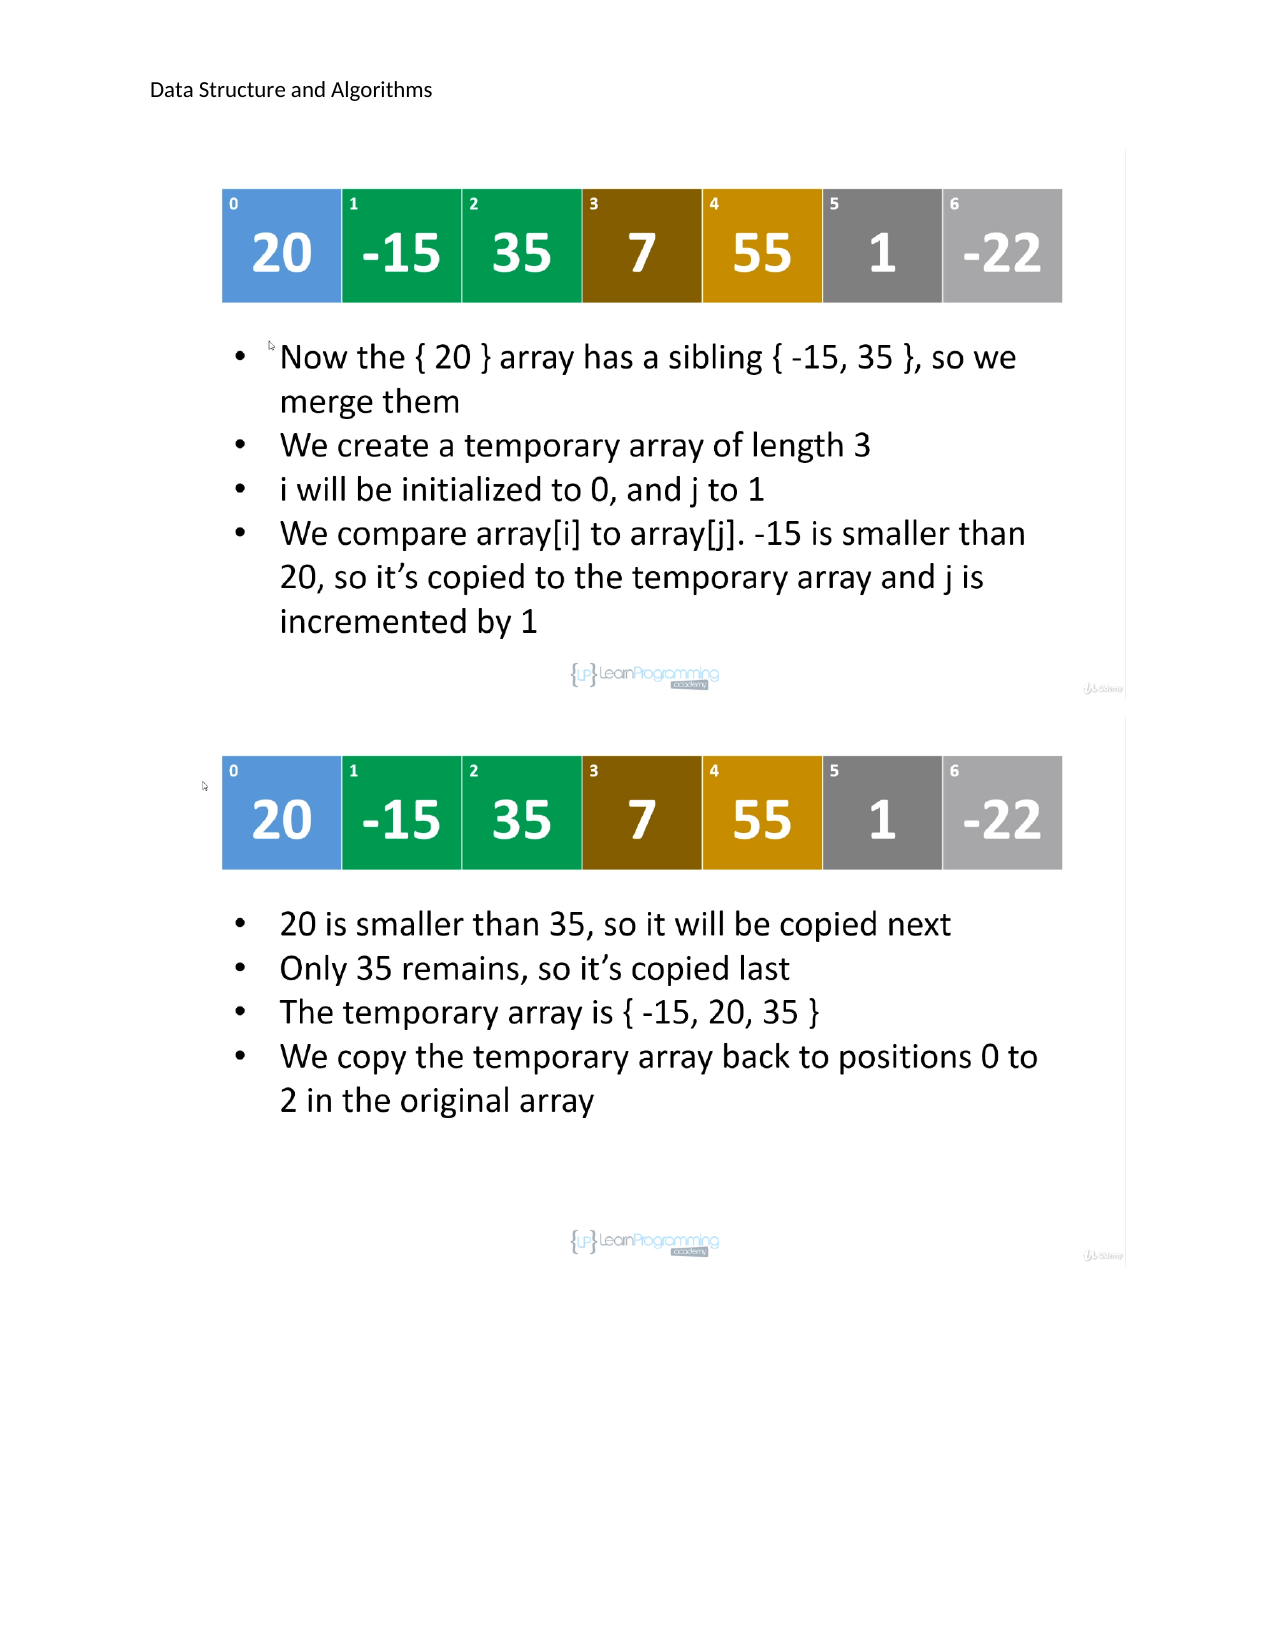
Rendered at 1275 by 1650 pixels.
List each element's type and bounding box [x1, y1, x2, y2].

picture [150, 150, 1125, 699]
picture [150, 717, 1125, 1266]
